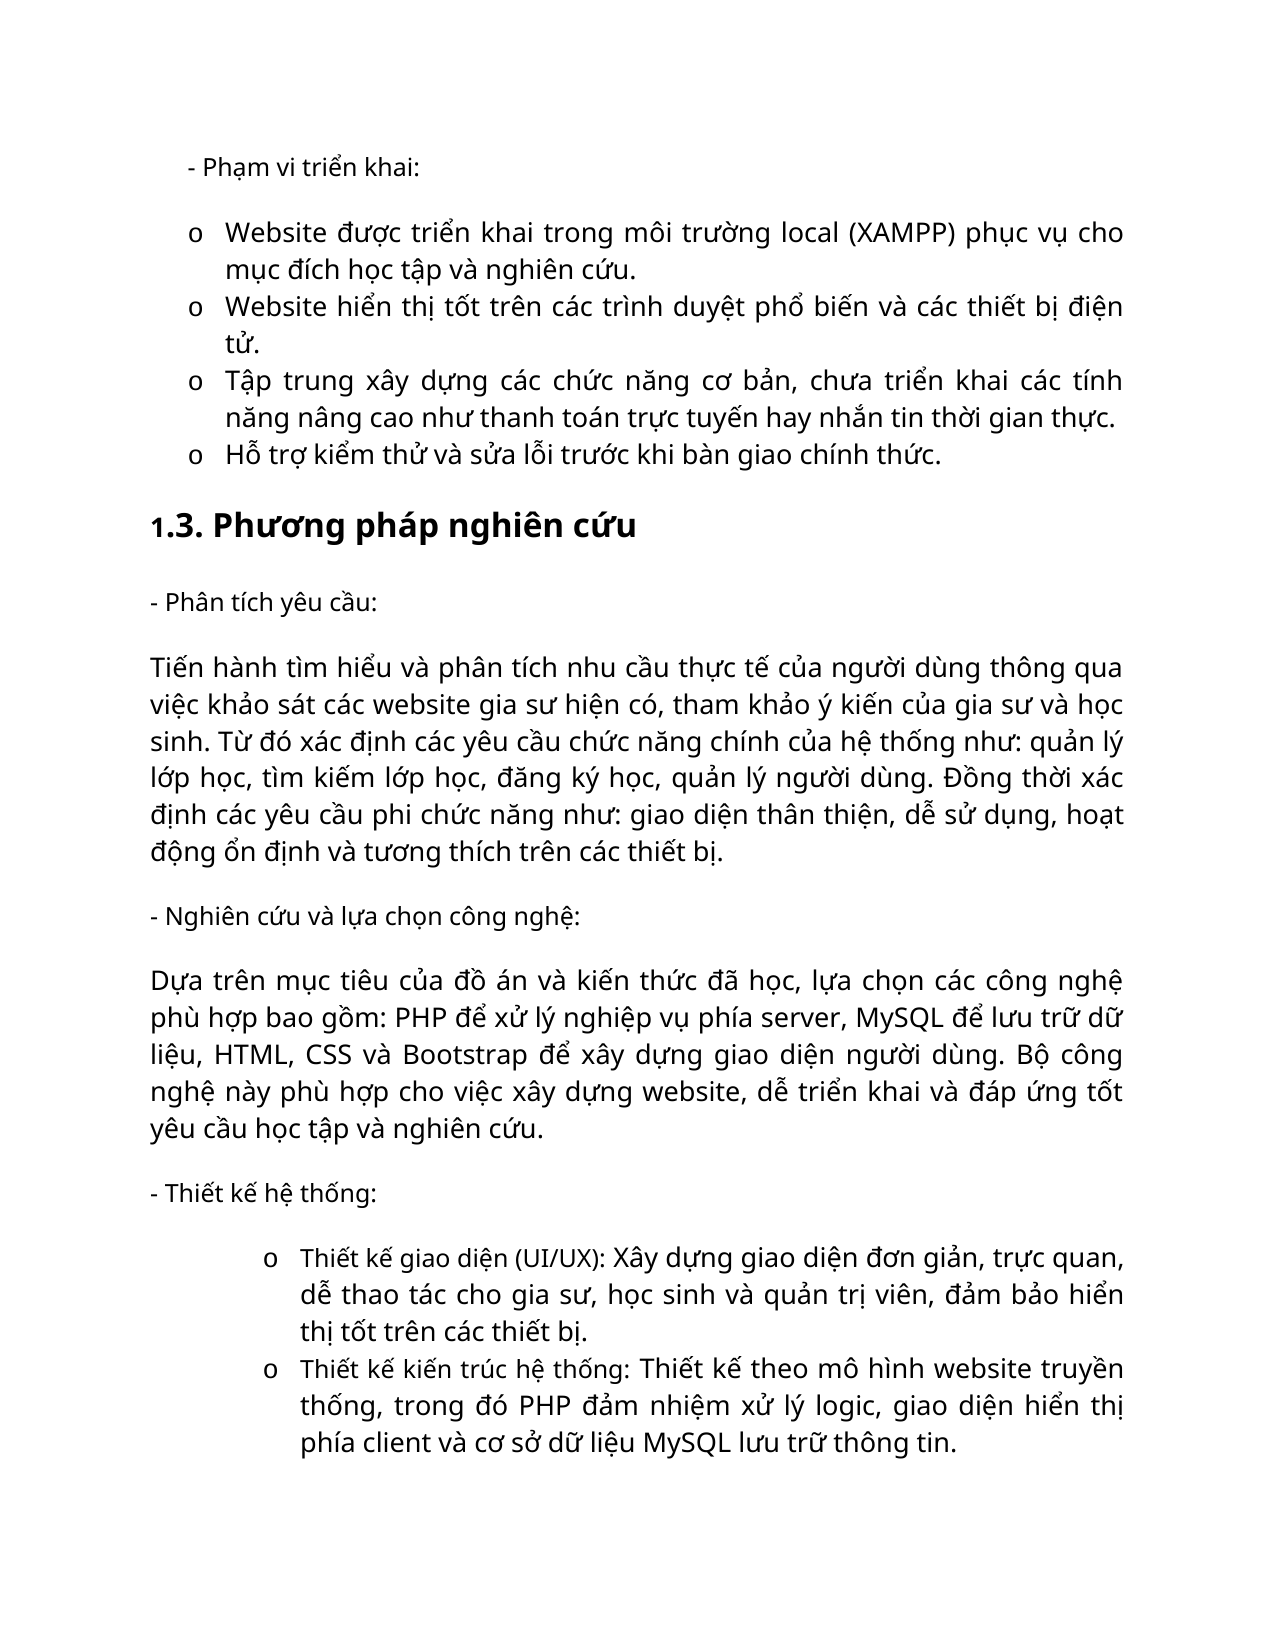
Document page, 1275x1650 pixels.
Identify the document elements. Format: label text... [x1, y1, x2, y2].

text Tiến hành tìm hiểu và phân tích nhu cầu thực tế của người dùng thông qua việc khảo sát các website gia sư hiện có, tham khảo ý kiến của gia sư và học sinh. Từ đó xác định các yêu cầu chức năng chính của hệ thống như: quản lý lớp học, tìm kiếm lớp học, đăng ký học, quản lý người dùng. Đồng thời xác định các yêu cầu phi chức năng như: giao diện thân thiện, dễ sử dụng, hoạt động ổn định và tương thích trên các thiết bị. [150, 853, 1125, 1074]
text - Nghiên cứu và lựa chọn công nghệ: [150, 1104, 1125, 1138]
list Hỗ trợ kiểm thử và sửa lỗi trước khi bàn giao chính thức. [187, 640, 1125, 677]
list Website hiển thị tốt trên các trình duyệt phổ biến và các thiết bị điện tử. [187, 434, 1125, 508]
list Tập trung xây dựng các chức năng cơ bản, chưa triển khai các tính năng nâng cao như thanh toán trực tuyến hay nhắn tin thời gian thực. [187, 537, 1125, 611]
text - Thiết kế hệ thống: [150, 1380, 1125, 1414]
list Website được triển khai trong môi trường local (XAMPP) phục vụ cho mục đích học tập và nghiên cứu. [187, 331, 1125, 405]
text - Phạm vi triển khai: [150, 267, 1125, 302]
list Cơ sở dữ liệu: Sử dụng MySQL dùng để lưu trữ thông tin người dùng, lớp học. [187, 150, 1125, 231]
text Dựa trên mục tiêu của đồ án và kiến thức đã học, lựa chọn các công nghệ phù hợp bao gồm: PHP để xử lý nghiệp vụ phía server, MySQL để lưu trữ dữ liệu, HTML, CSS và Bootstrap để xây dựng giao diện người dùng. Bộ công nghệ này phù hợp cho việc xây dựng website, dễ triển khai và đáp ứng tốt yêu cầu học tập và nghiên cứu. [150, 1167, 1125, 1351]
subtitle 1.3. Phương pháp nghiên cứu [150, 706, 1125, 752]
text - Phân tích yêu cầu: [150, 790, 1125, 824]
